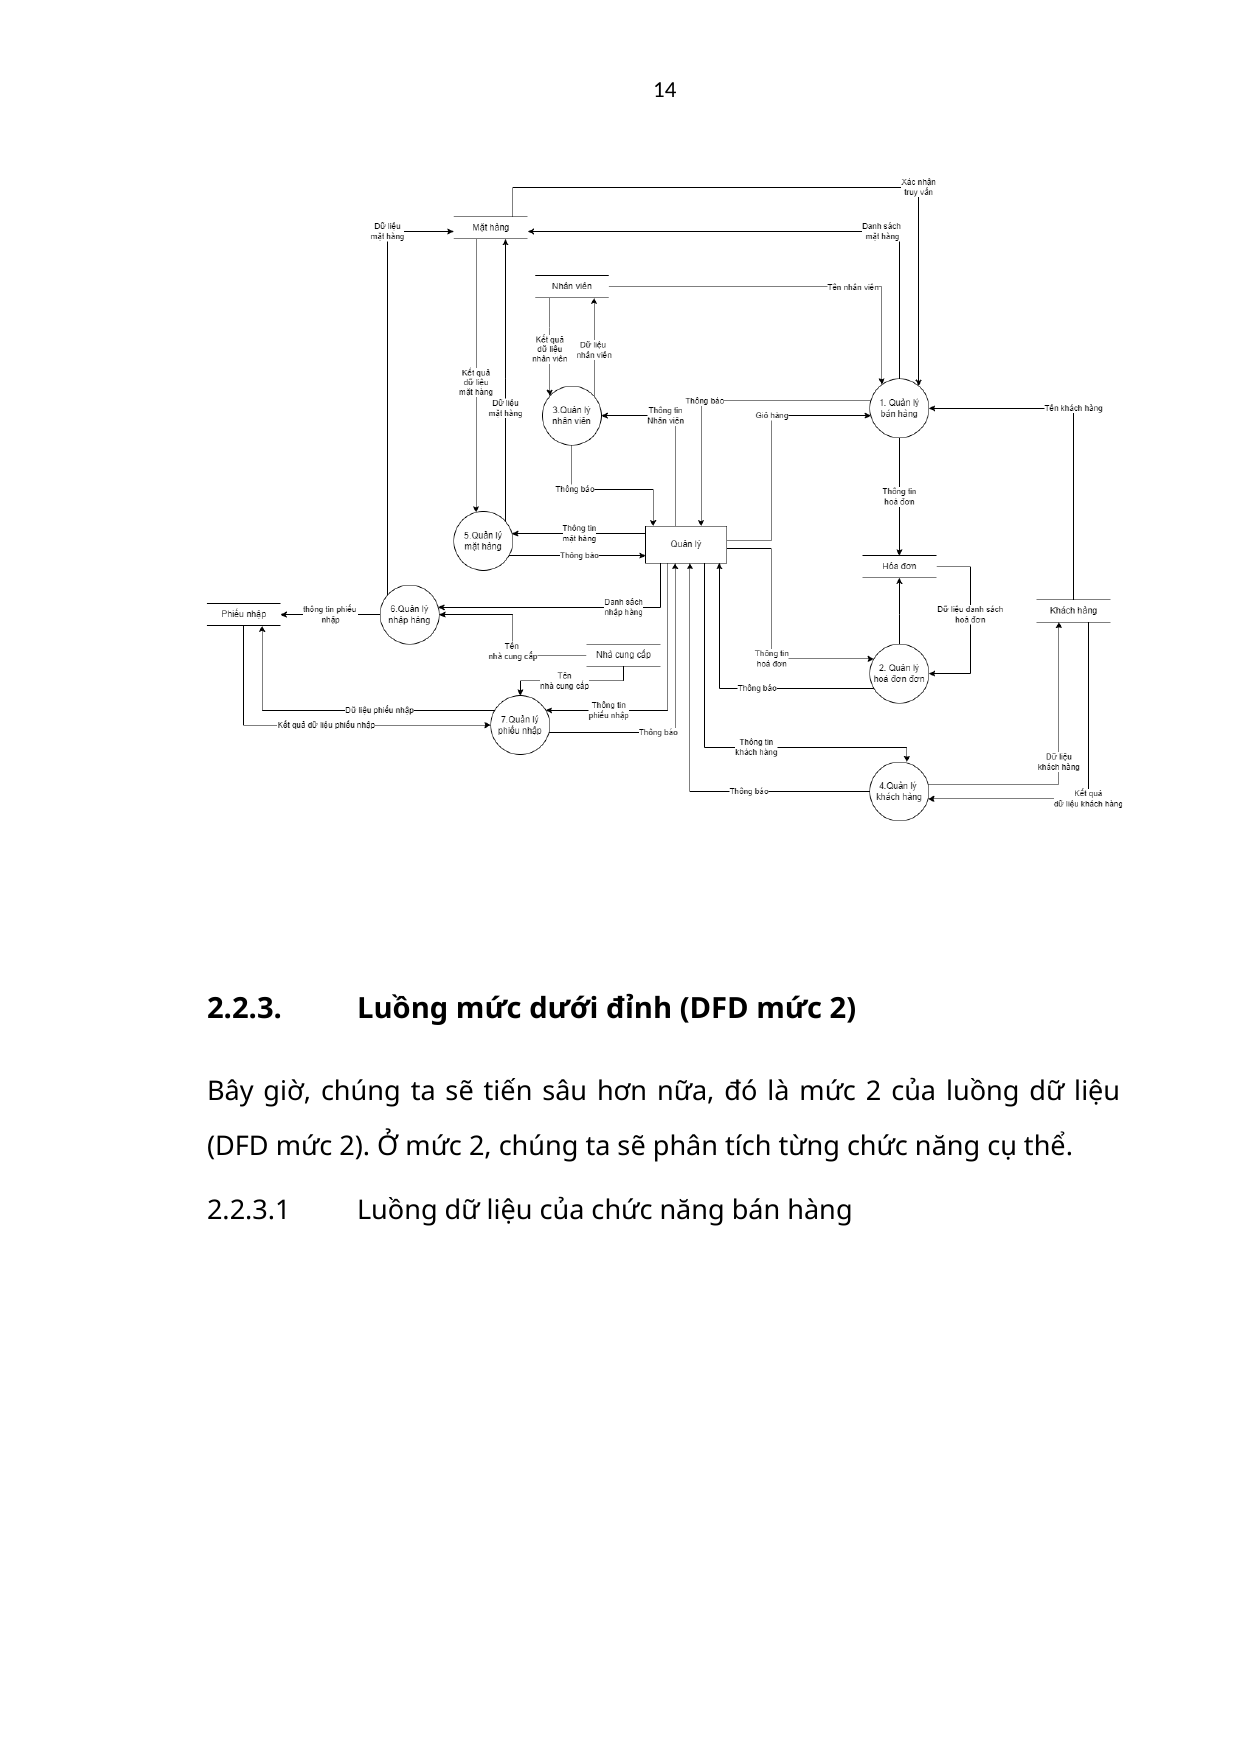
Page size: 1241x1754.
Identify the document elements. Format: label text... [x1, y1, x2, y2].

subtitle Luồng mức dưới đỉnh (DFD mức 2) [207, 987, 1122, 1027]
picture [206, 177, 1123, 821]
list Luồng dữ liệu của chức năng bán hàng [207, 1191, 1122, 1227]
text Bây giờ, chúng ta sẽ tiến sâu hơn nữa, đó là mức 2 của luồng dữ liệu (DFD mức 2). Ở mức 2, chúng ta sẽ phân tích từng chức năng cụ thể. [207, 1072, 1122, 1164]
